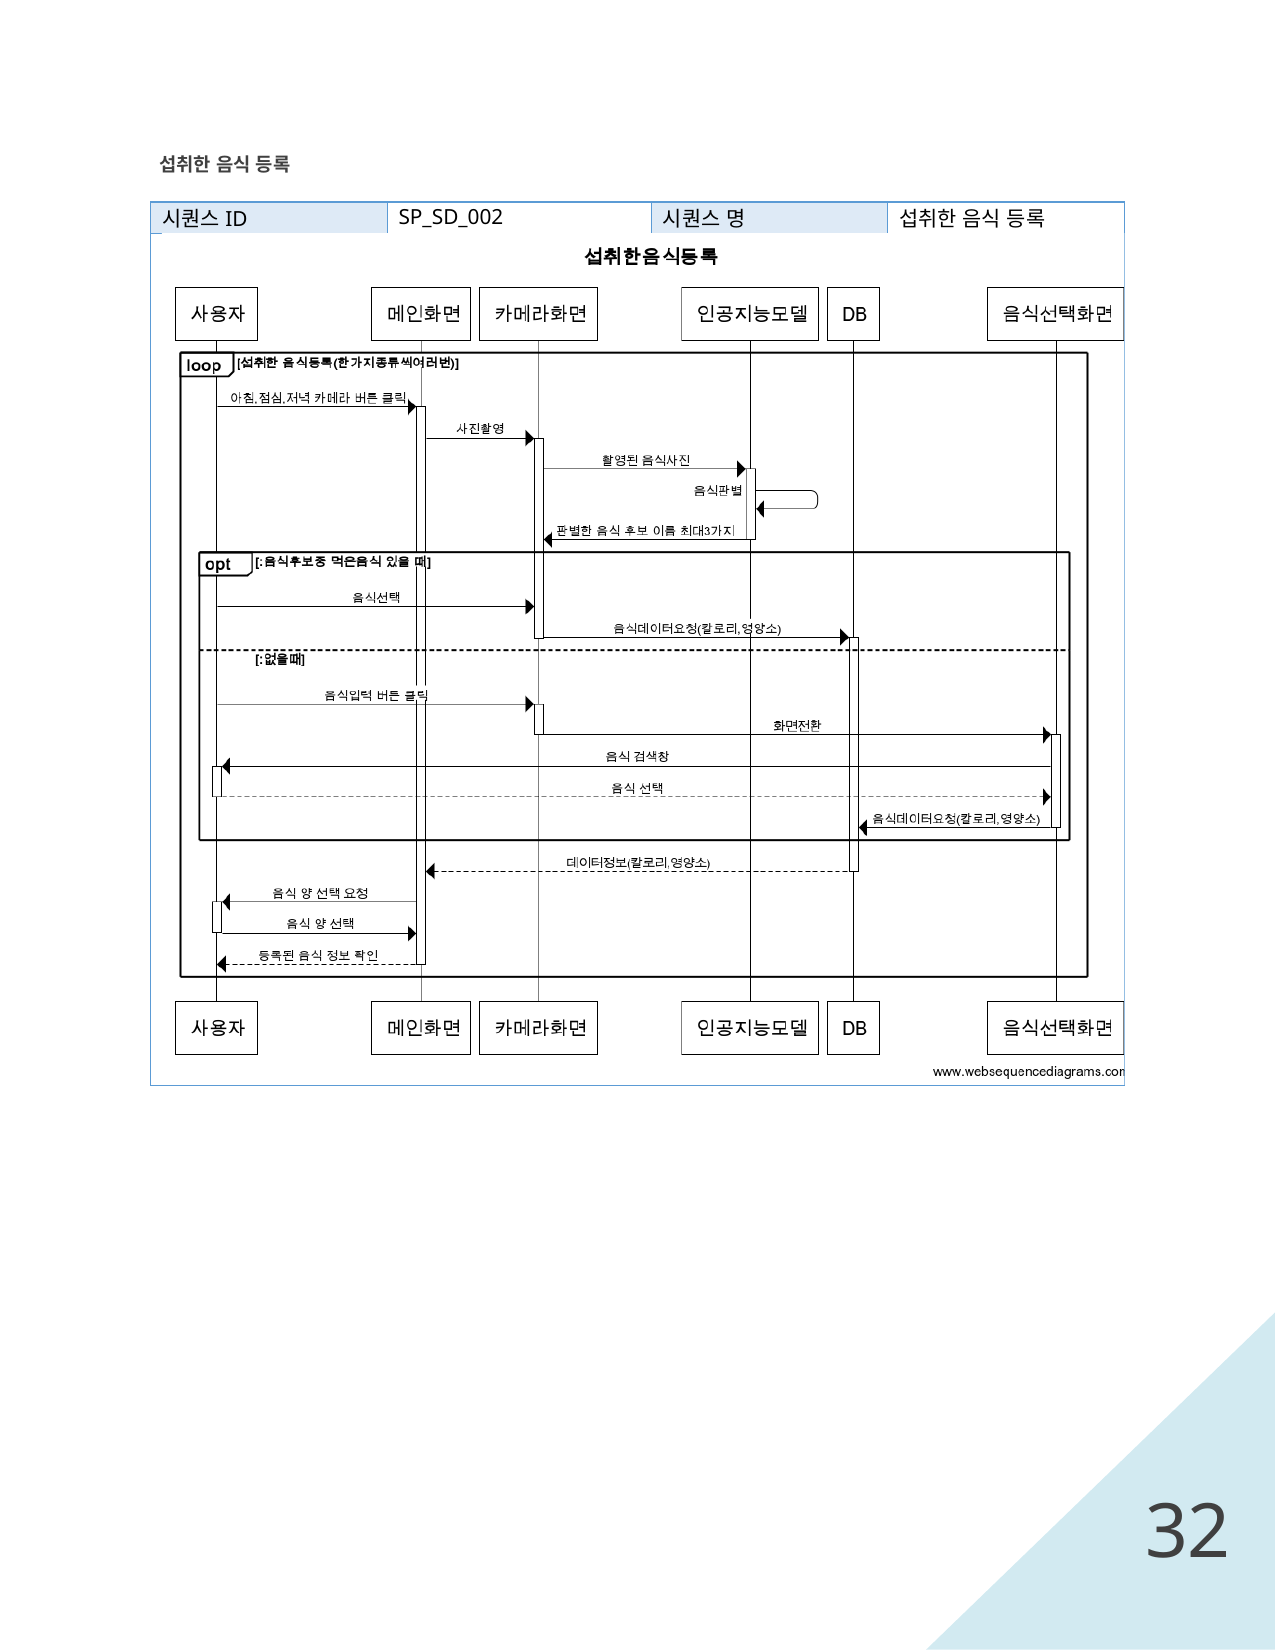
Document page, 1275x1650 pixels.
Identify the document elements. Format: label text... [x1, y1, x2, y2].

picture [161, 233, 1125, 1085]
table_header 시퀀스 ID [151, 203, 387, 233]
subtitle 섭취한 음식 등록 [159, 150, 1125, 177]
table_cell [151, 234, 161, 1084]
table_header 시퀀스 명 [652, 203, 887, 233]
table_header 섭취한 음식 등록 [888, 203, 1124, 233]
table_header SP_SD_002 [388, 203, 651, 233]
